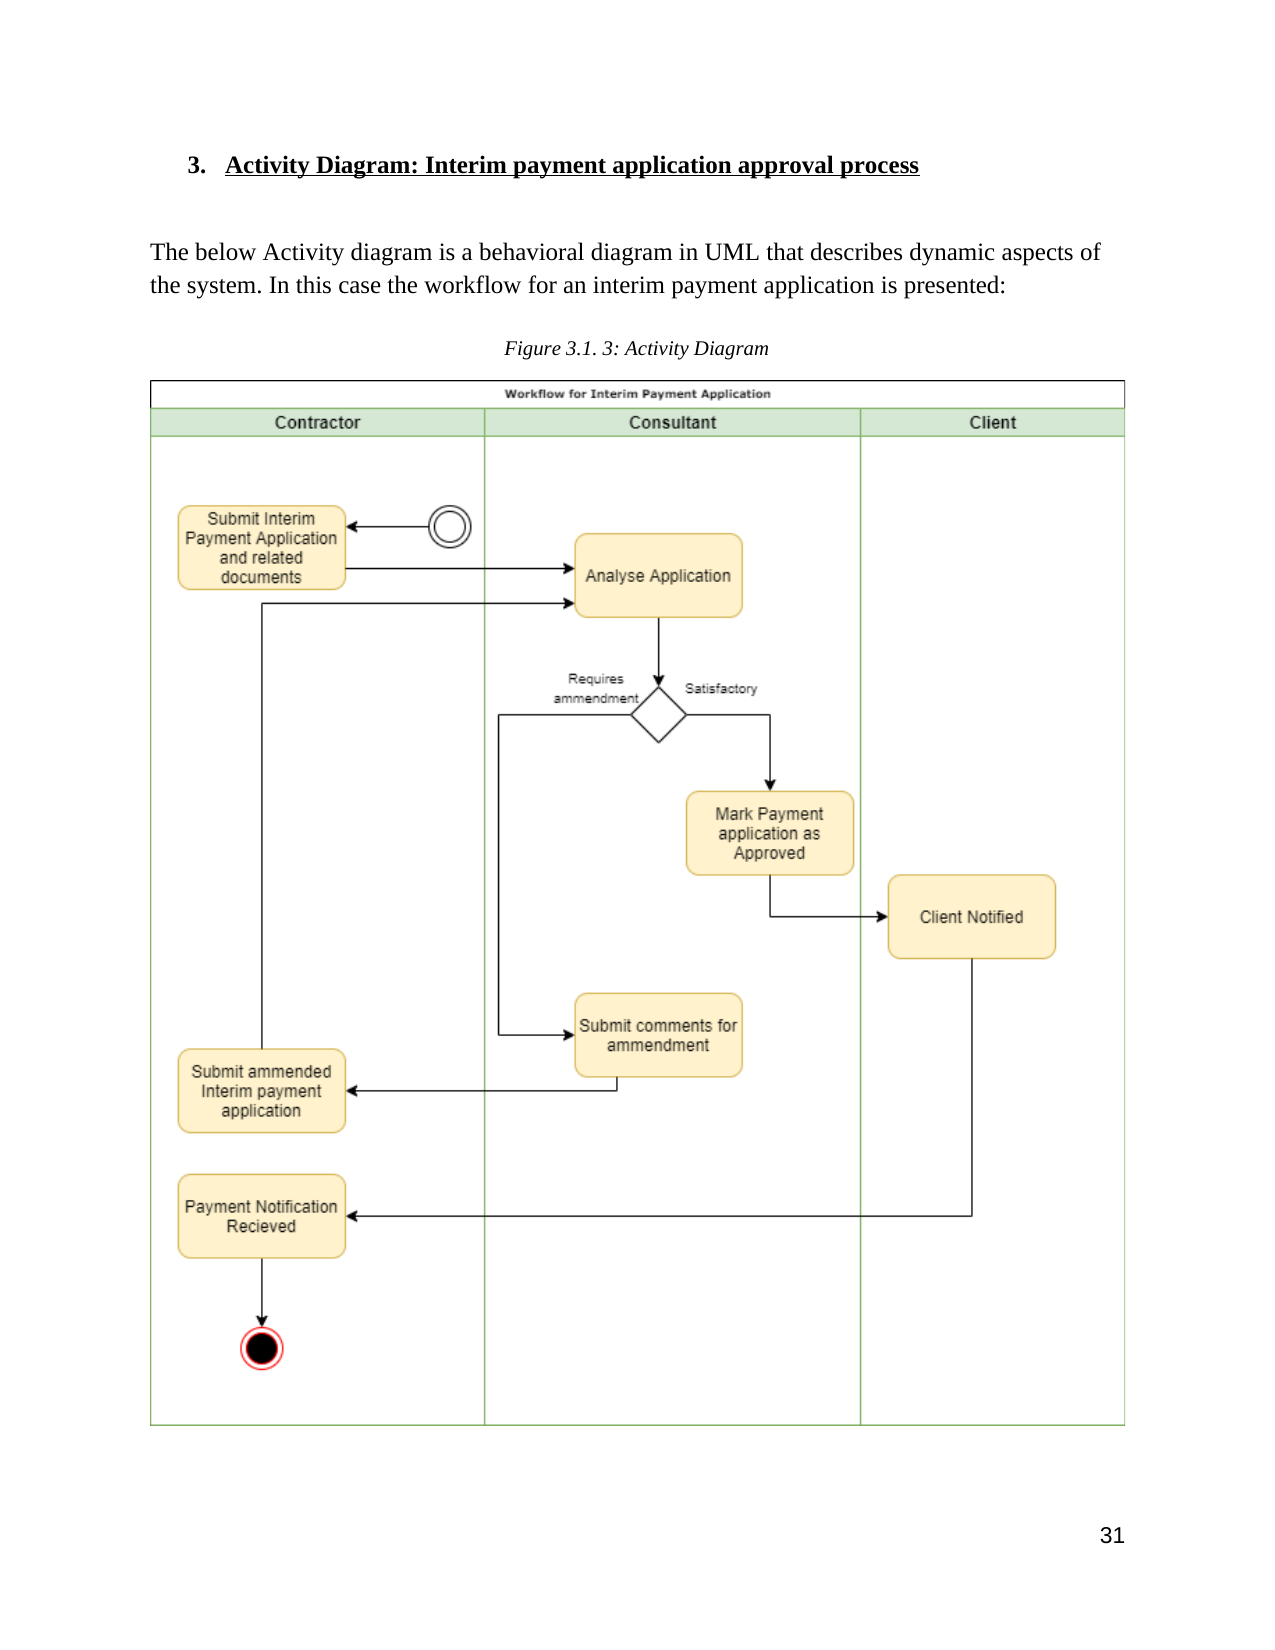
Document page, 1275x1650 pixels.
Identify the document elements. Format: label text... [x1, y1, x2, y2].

text The below Activity diagram is a behavioral diagram in UML that describes dynamic aspects of the system. In this case the workflow for an interim payment application is presented: [150, 237, 1125, 299]
list Activity Diagram: Interim payment application approval process [187, 150, 1125, 179]
picture [150, 380, 1125, 1426]
text Figure 3.1. 3: Activity Diagram [150, 336, 1125, 360]
